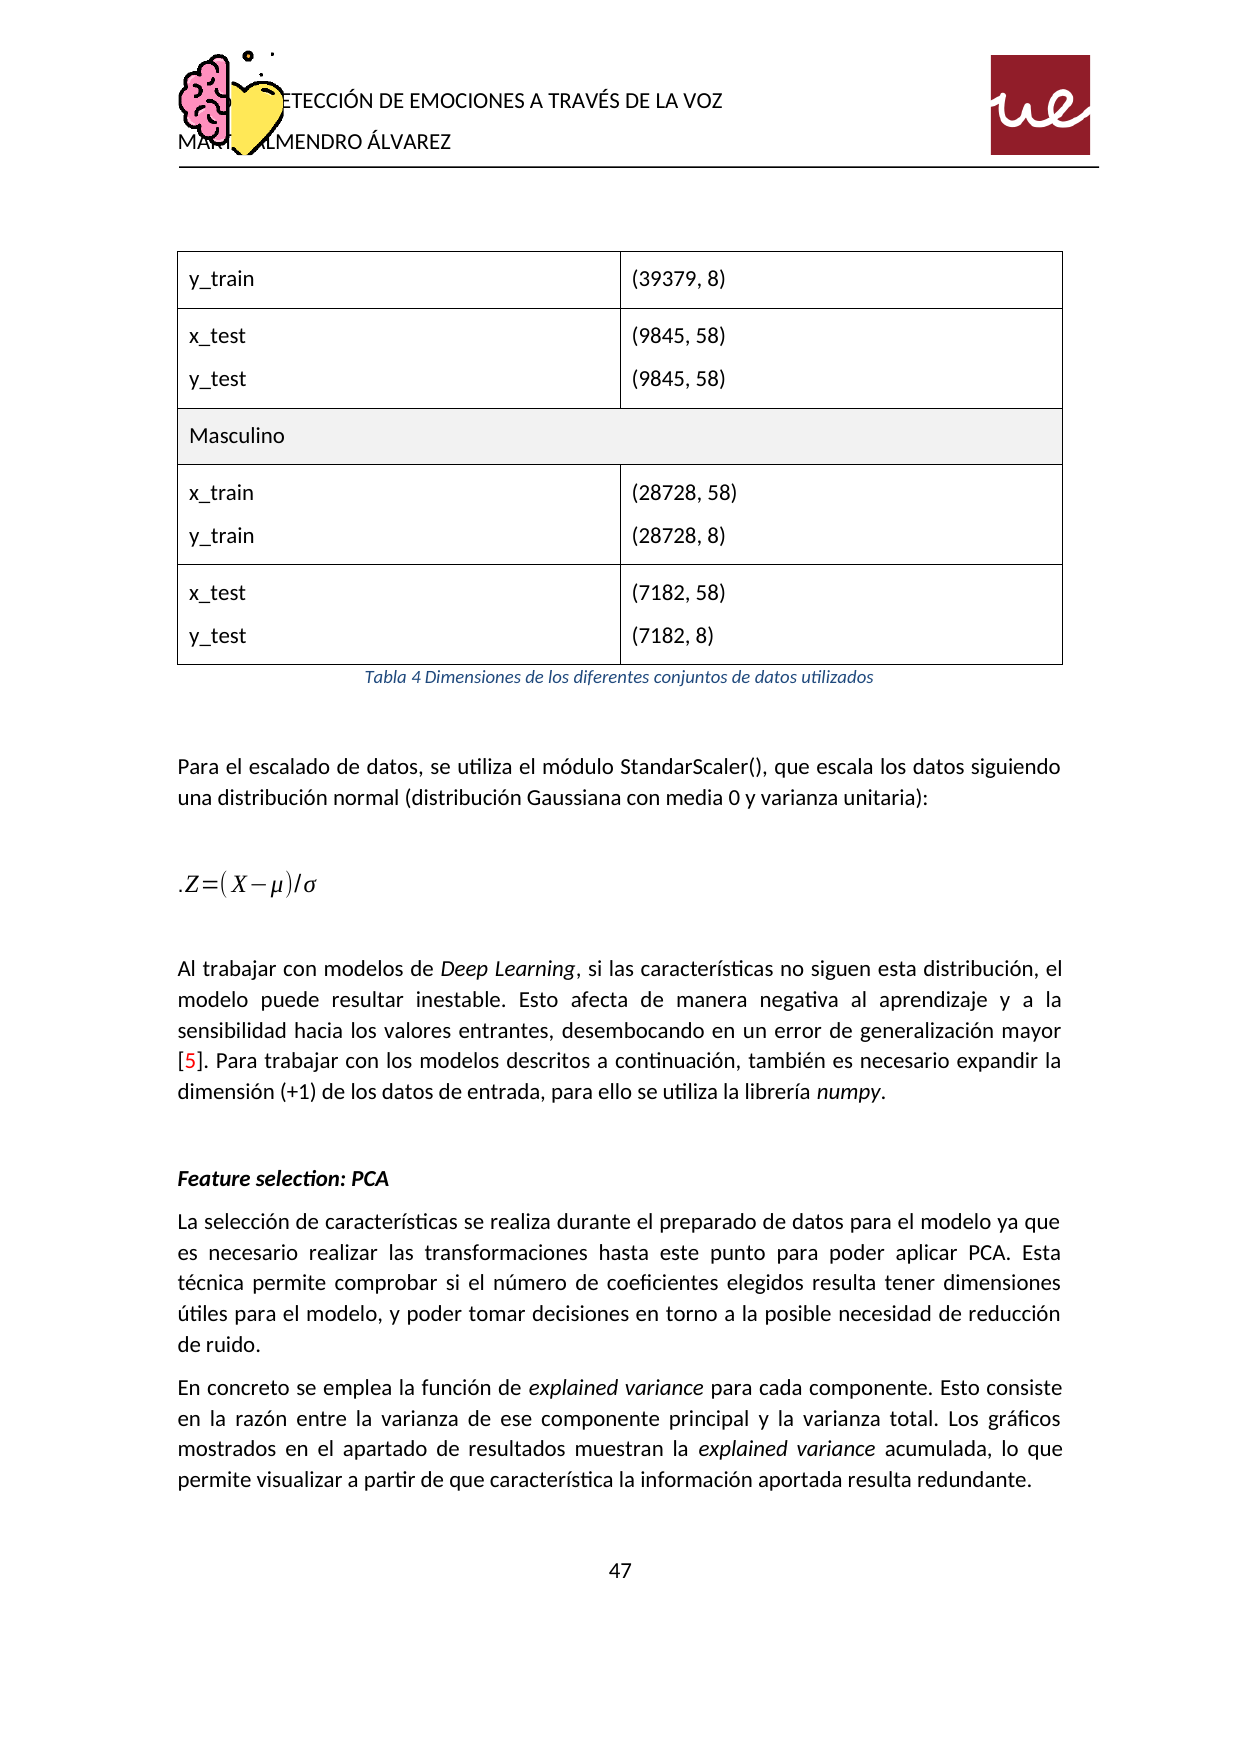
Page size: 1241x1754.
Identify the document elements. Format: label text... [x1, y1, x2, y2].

picture [990, 55, 1091, 155]
text La selección de características se realiza durante el preparado de datos para el modelo ya que es necesario realizar las transformaciones hasta este punto para poder aplicar PCA. Esta técnica permite comprobar si el número de coeficientes elegidos resulta tener dimensiones útiles para el modelo, y poder tomar decisiones en torno a la posible necesidad de reducción de ruido. [177, 1207, 1063, 1358]
text En concreto se emplea la función de explained variance para cada componente. Esto consiste en la razón entre la varianza de ese componente principal y la varianza total. Los gráficos mostrados en el apartado de resultados muestran la explained variance acumulada, lo que permite visualizar a partir de que característica la información aportada resulta redundante. [177, 1373, 1063, 1493]
table_cell x_test y_test [178, 309, 620, 407]
table_cell (7182, 58) (7182, 8) [621, 565, 1062, 664]
table_cell (39379, 58) (39379, 8) [621, 252, 1062, 308]
text Feature selection: PCA [177, 1164, 1063, 1192]
table_cell x_train y_train [178, 252, 620, 308]
table_cell x_test y_test [178, 565, 620, 664]
table_cell (28728, 58) (28728, 8) [621, 465, 1062, 564]
text Al trabajar con modelos de Deep Learning, si las características no siguen esta distribución, el modelo puede resultar inestable. Esto afecta de manera negativa al aprendizaje y a la sensibilidad hacia los valores entrantes, desembocando en un error de generalización mayor [5]. Para trabajar con los modelos descritos a continuación, también es necesario expandir la dimensión (+1) de los datos de entrada, para ello se utiliza la librería numpy. [177, 954, 1063, 1105]
table_cell (9845, 58) (9845, 58) [621, 309, 1062, 407]
table_cell x_train y_train [178, 465, 620, 564]
picture [177, 50, 284, 154]
text Para el escalado de datos, se utiliza el módulo StandarScaler(), que escala los datos siguiendo una distribución normal (distribución Gaussiana con media 0 y varianza unitaria): [177, 752, 1063, 811]
text Tabla 4 Dimensiones de los diferentes conjuntos de datos utilizados [177, 665, 1063, 688]
table_cell Masculino [178, 409, 1062, 464]
text . [177, 869, 1063, 899]
